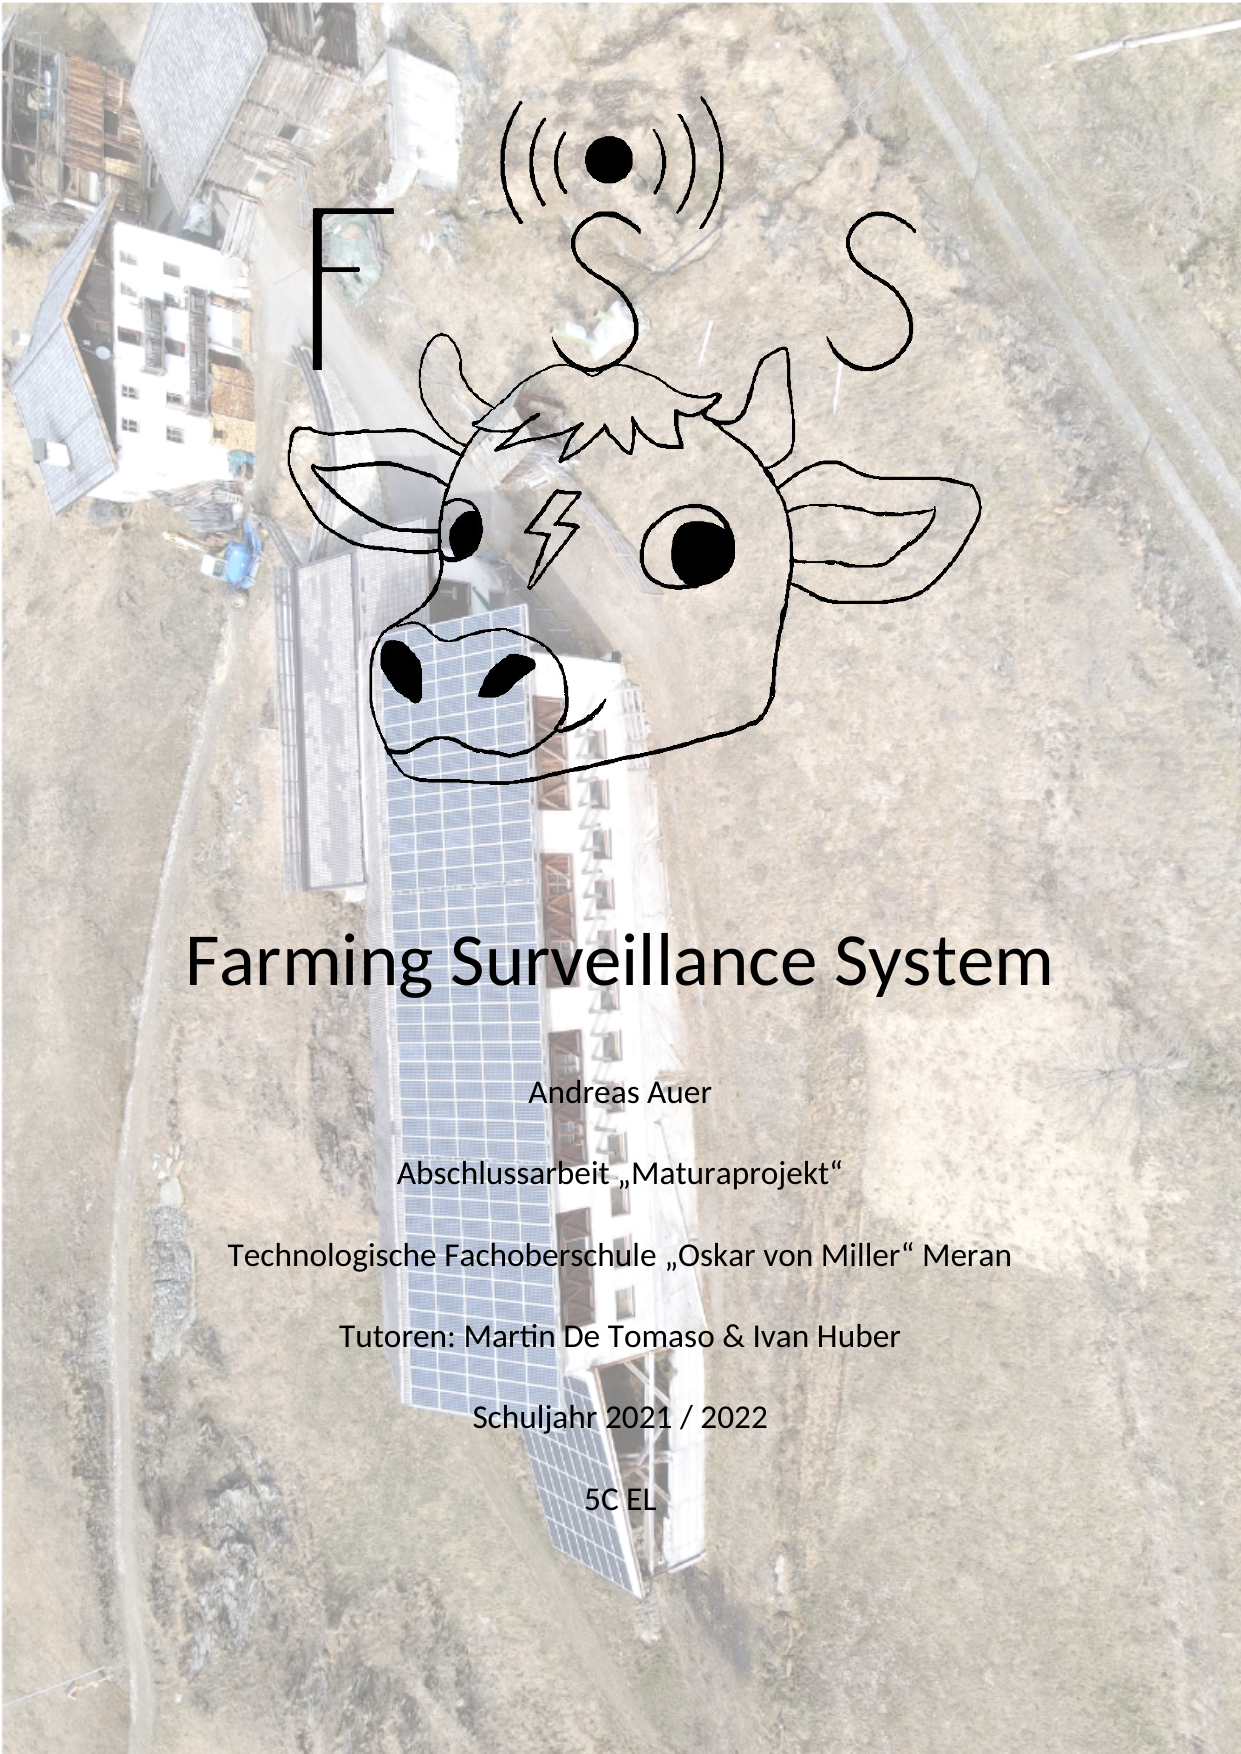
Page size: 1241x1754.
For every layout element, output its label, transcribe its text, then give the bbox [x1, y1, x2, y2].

text Farming Surveillance System [150, 913, 1090, 1004]
text Tutoren: Martin De Tomaso & Ivan Huber [150, 1315, 1090, 1356]
picture [238, 82, 1021, 805]
text Schuljahr 2021 / 2022 [150, 1397, 1090, 1437]
text Technologische Fachoberschule „Oskar von Miller“ Meran [150, 1234, 1090, 1274]
text Andreas Auer [150, 1071, 1090, 1111]
text Abschlussarbeit „Maturaprojekt“ [150, 1152, 1090, 1193]
text 5C EL [150, 1478, 1090, 1519]
